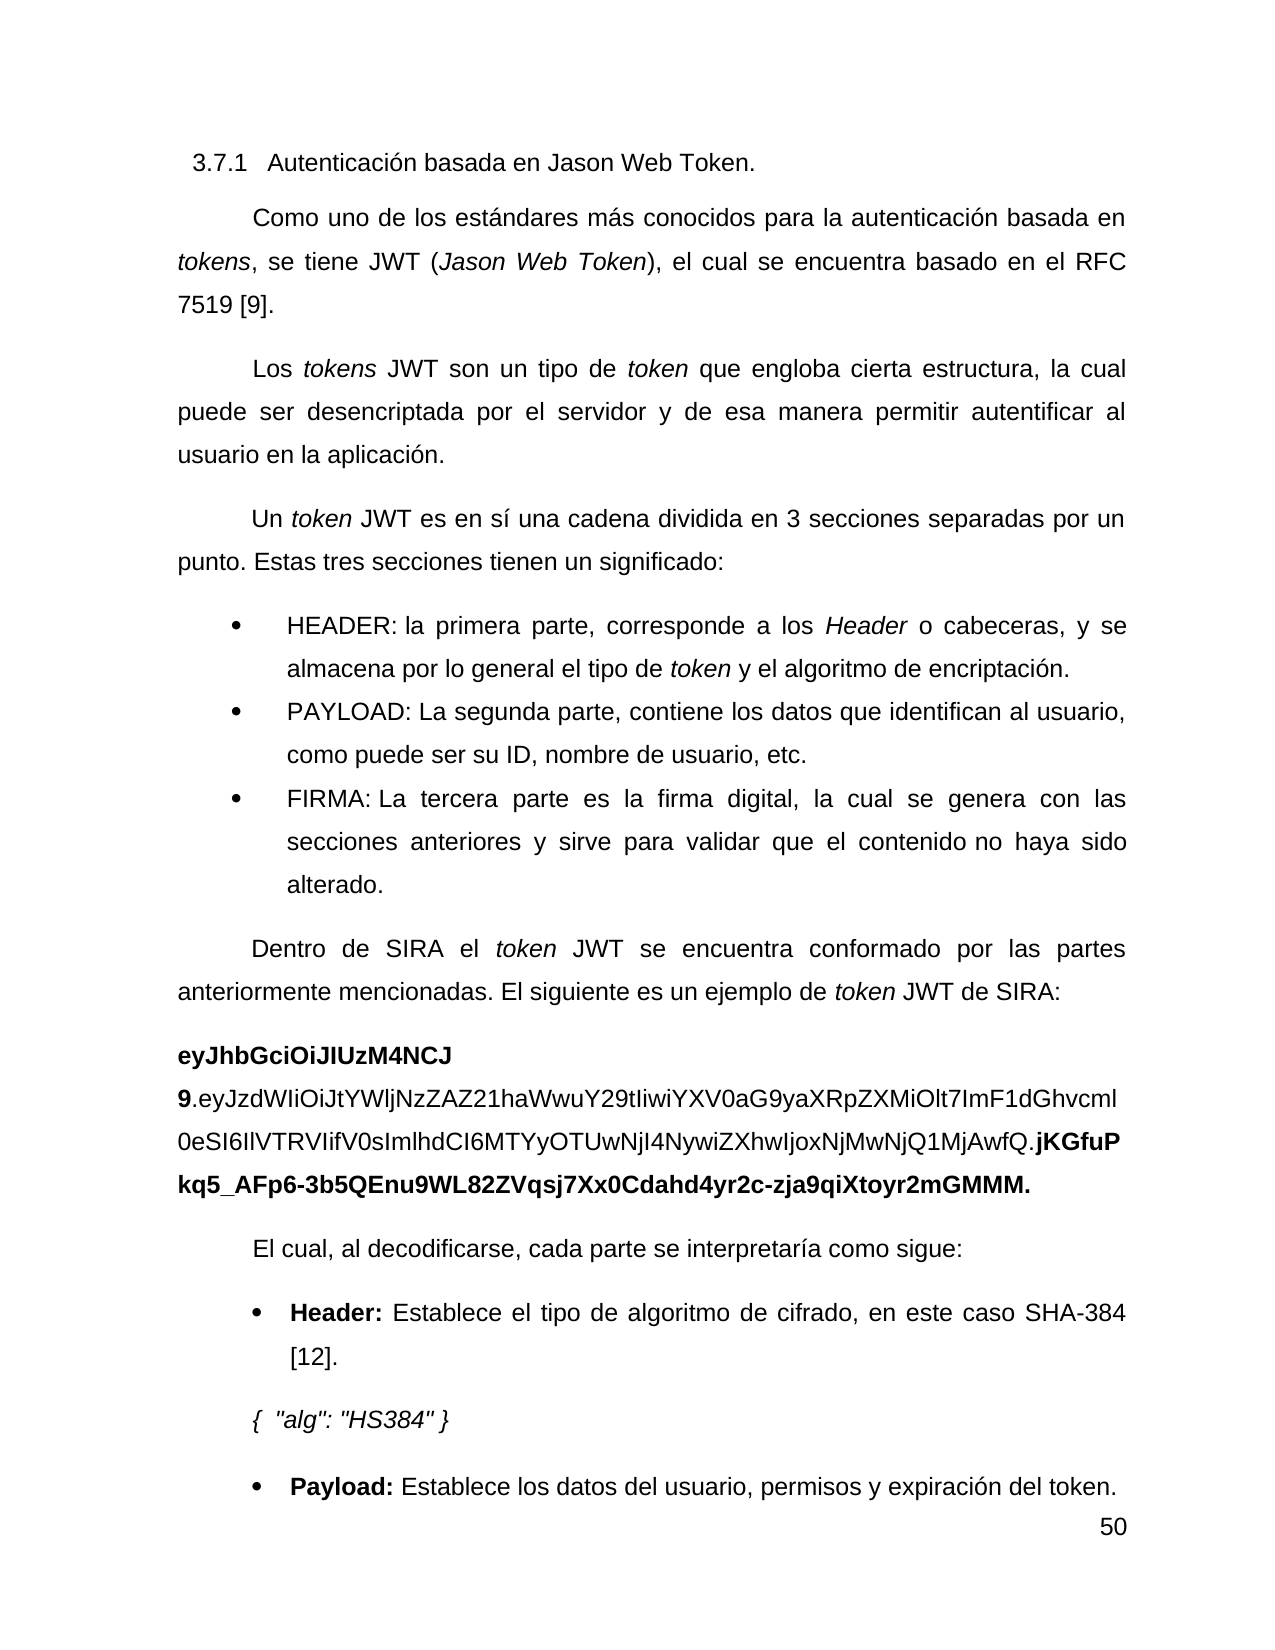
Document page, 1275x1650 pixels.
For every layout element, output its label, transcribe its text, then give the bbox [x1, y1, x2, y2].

subtitle Autenticación basada en Jason Web Token. [192, 148, 1127, 176]
text Como uno de los estándares más conocidos para la autenticación basada en tokens, se tiene JWT (Jason Web Token), el cual se encuentra basado en el RFC 7519 [9]. [177, 203, 1127, 318]
text Un token JWT es en sí una cadena dividida en 3 secciones separadas por un punto. Estas tres secciones tienen un significado: [177, 504, 1127, 576]
list Header: Establece el tipo de algoritmo de cifrado, en este caso SHA-384 [12]. [252, 1298, 1127, 1370]
list PAYLOAD: La segunda parte, contiene los datos que identifican al usuario, como puede ser su ID, nombre de usuario, etc. [232, 697, 1127, 769]
text Dentro de SIRA el token JWT se encuentra conformado por las partes anteriormente mencionadas. El siguiente es un ejemplo de token JWT de SIRA: [177, 934, 1127, 1006]
text eyJhbGciOiJIUzM4NCJ9.eyJzdWIiOiJtYWljNzZAZ21haWwuY29tIiwiYXV0aG9yaXRpZXMiOlt7ImF1dGhvcml0eSI6IlVTRVIifV0sImlhdCI6MTYyOTUwNjI4NywiZXhwIjoxNjMwNjQ1MjAwfQ.jKGfuPkq5_AFp6-3b5QEnu9WL82ZVqsj7Xx0Cdahd4yr2c-zja9qiXtoyr2mGMMM. [177, 1041, 1127, 1199]
list Payload: Establece los datos del usuario, permisos y expiración del token. [252, 1472, 1127, 1501]
text { "alg": "HS384" } [177, 1405, 1127, 1434]
list FIRMA: La tercera parte es la firma digital, la cual se genera con las secciones anteriores y sirve para validar que el contenido no haya sido alterado. [232, 783, 1127, 899]
text Los tokens JWT son un tipo de token que engloba cierta estructura, la cual puede ser desencriptada por el servidor y de esa manera permitir autentificar al usuario en la aplicación. [177, 353, 1127, 468]
text El cual, al decodificarse, cada parte se interpretaría como sigue: [177, 1234, 1127, 1263]
list HEADER: la primera parte, corresponde a los Header o cabeceras, y se almacena por lo general el tipo de token y el algoritmo de encriptación. [232, 611, 1127, 683]
